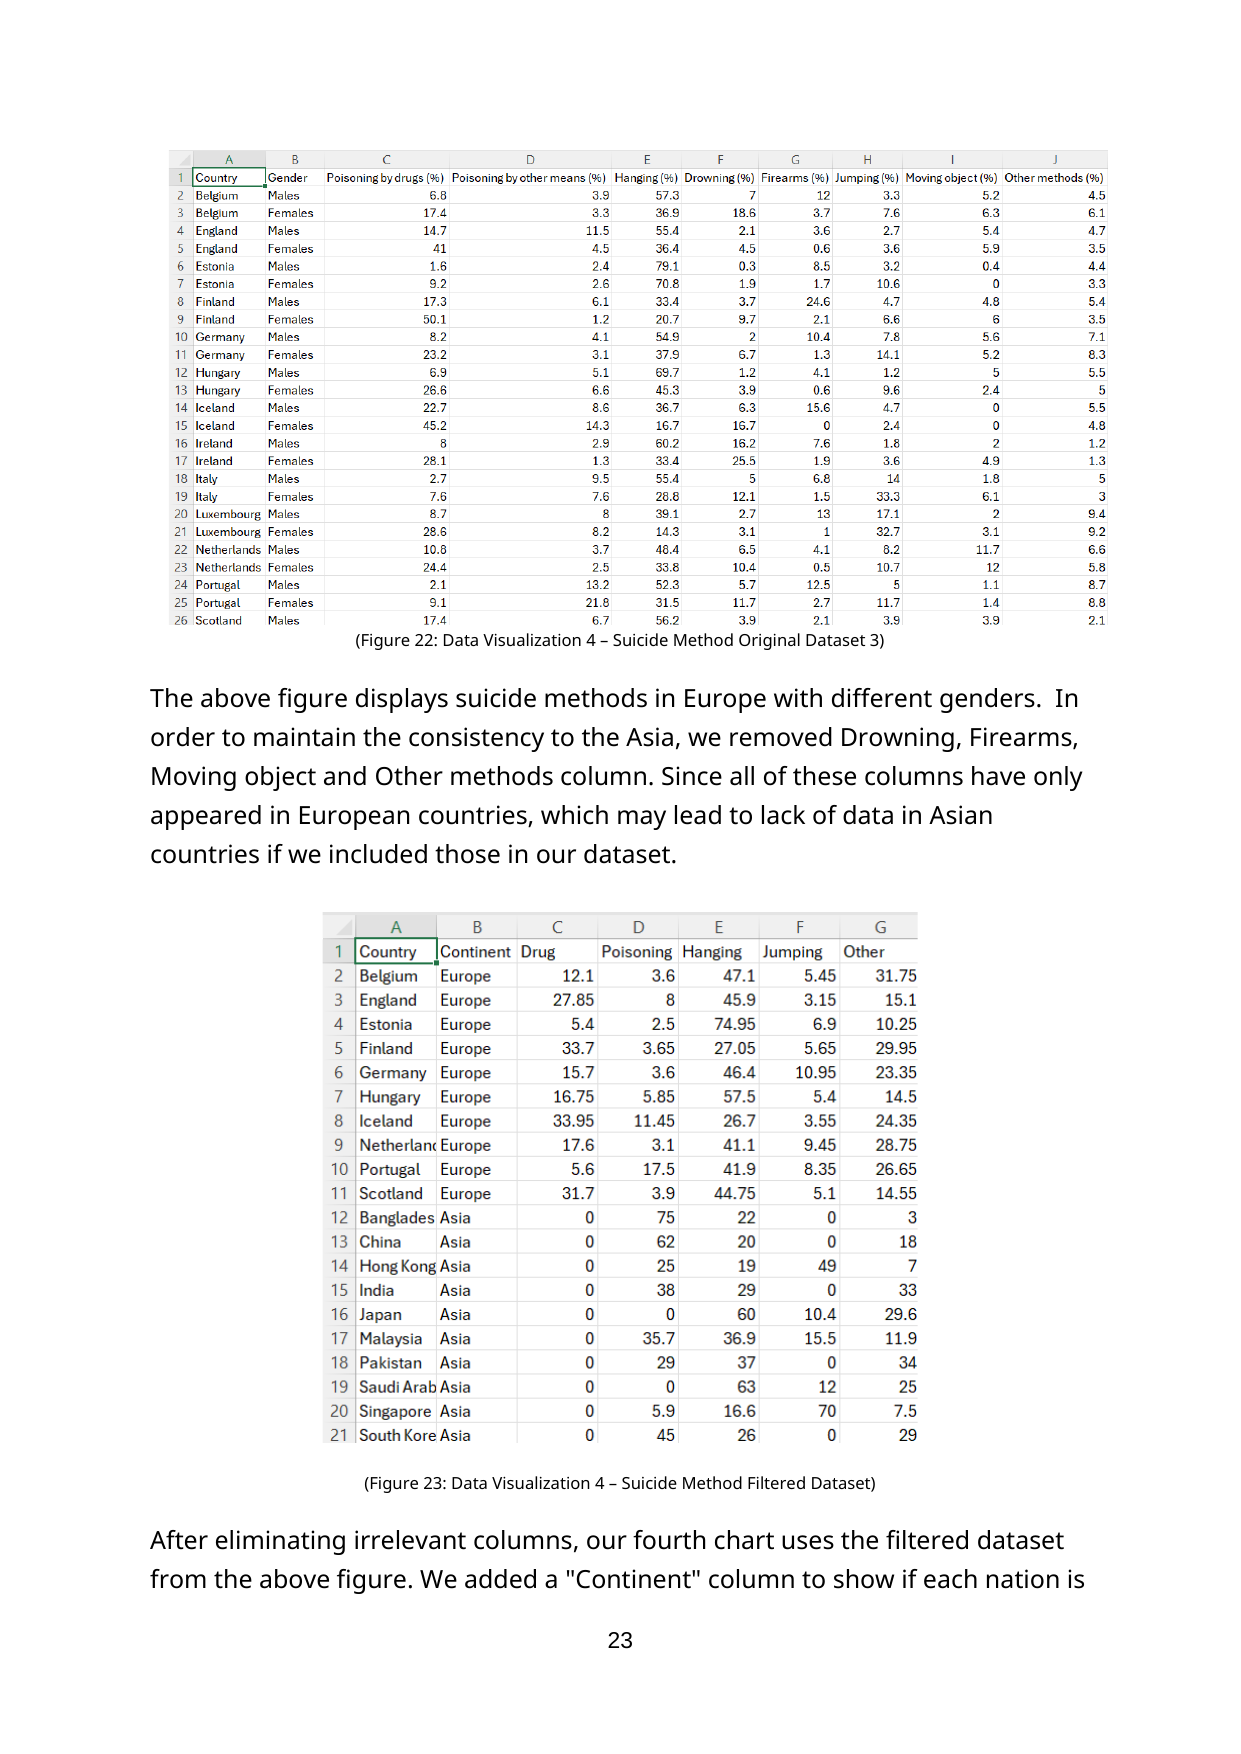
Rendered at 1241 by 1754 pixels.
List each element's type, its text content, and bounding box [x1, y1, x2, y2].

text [150, 1523, 1090, 1596]
text (Figure 22: Data Visualization 4 – Suicide Method Original Dataset 3) [150, 150, 1090, 651]
text (Figure 23: Data Visualization 4 – Suicide Method Filtered Dataset) [150, 1472, 1090, 1494]
text The above figure displays suicide methods in Europe with different genders. In order to maintain the consistency to the Asia, we removed Drowning, Firearms, Moving object and Other methods column. Since all of these columns have only appeared in European countries, which may lead to lack of data in Asian countries if we included those in our dataset. [150, 680, 1090, 871]
